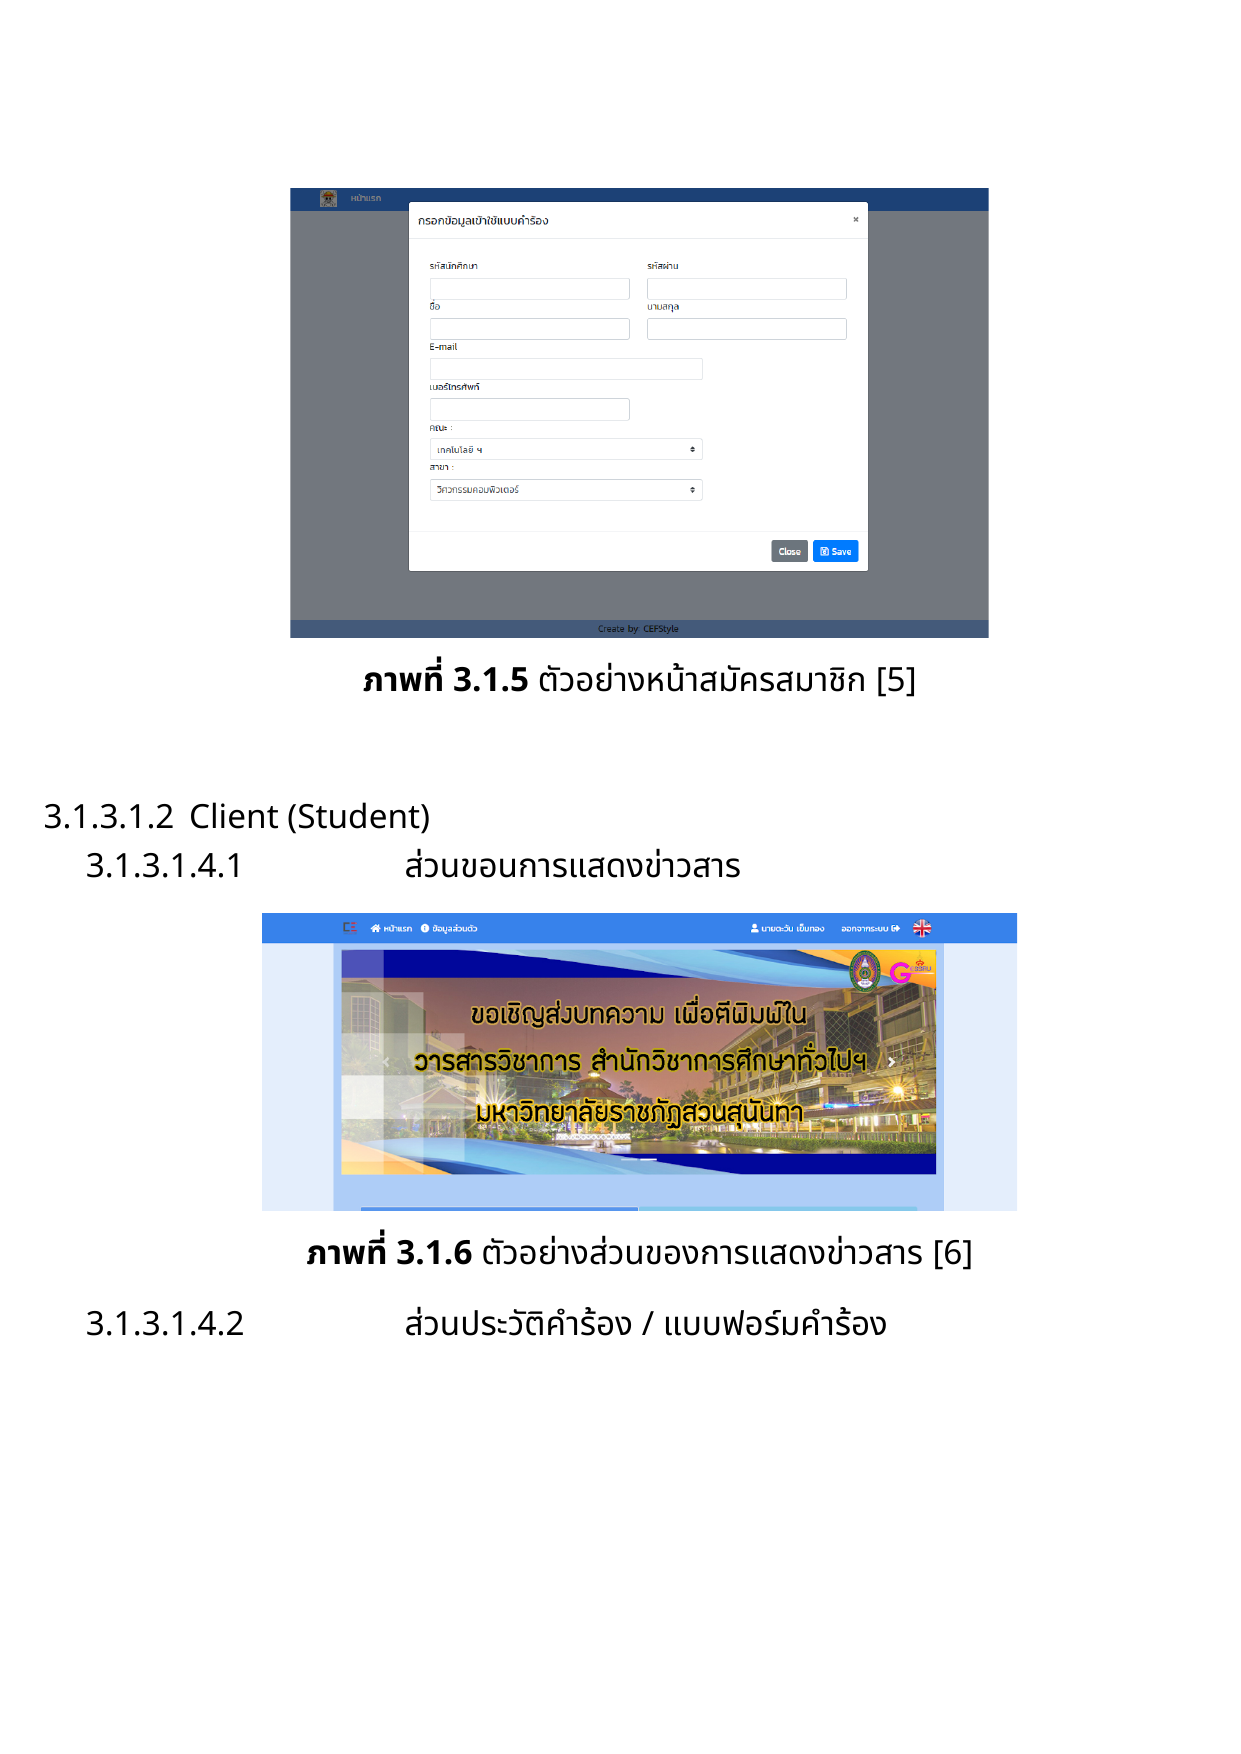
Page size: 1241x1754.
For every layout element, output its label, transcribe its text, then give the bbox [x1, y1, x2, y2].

list Client (Student) [174, 793, 1090, 838]
text ภาพที่ 3.1.5 ตัวอย่างหน้าสมัครสมาชิก [5] [189, 656, 1090, 707]
list ส่วนขอนการแสดงข่าวสาร [86, 842, 1090, 893]
picture [290, 188, 989, 638]
picture [262, 913, 1018, 1211]
list ส่วนประวัติคำร้อง / แบบฟอร์มคำร้อง [86, 1300, 1090, 1351]
text ภาพที่ 3.1.6 ตัวอย่างส่วนของการแสดงข่าวสาร [6] [189, 1229, 1090, 1279]
